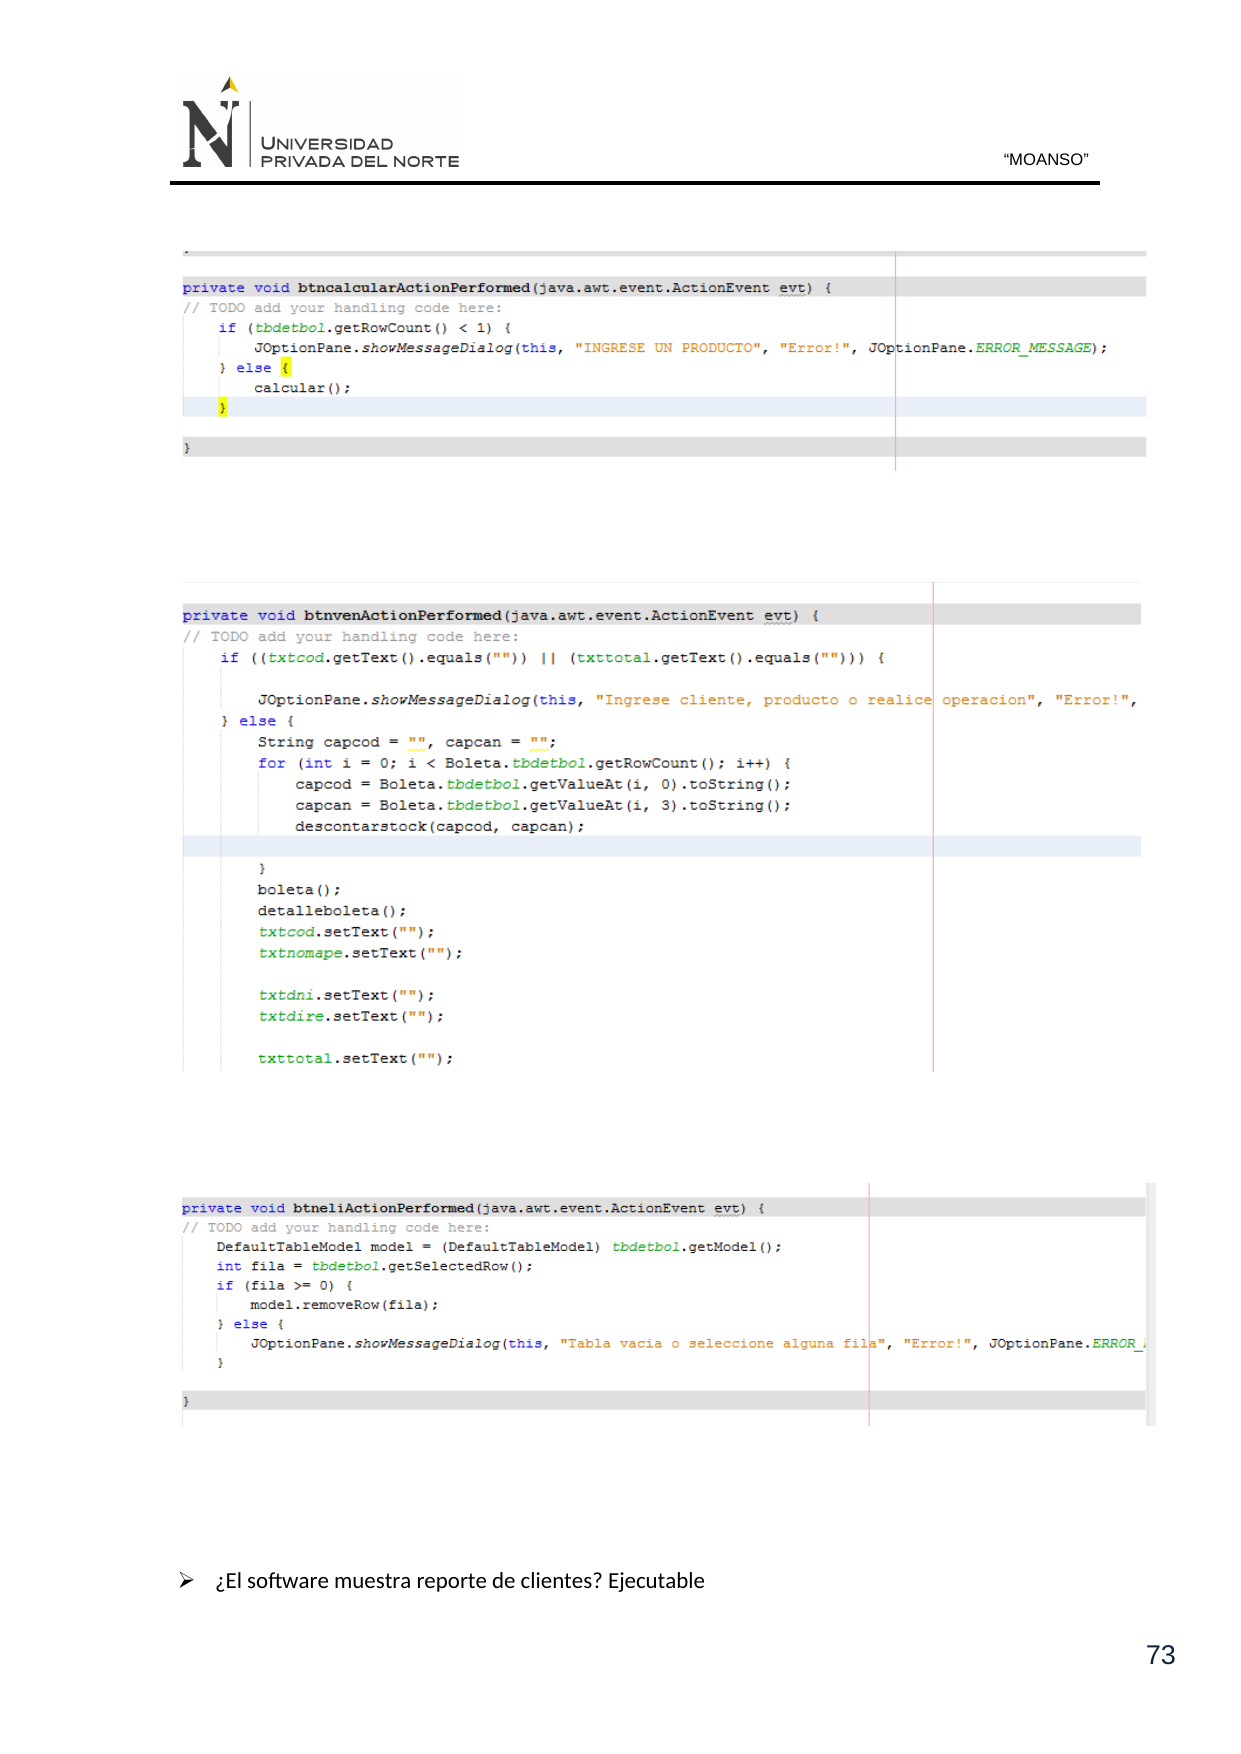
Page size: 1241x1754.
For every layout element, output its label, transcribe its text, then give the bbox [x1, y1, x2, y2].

picture [177, 1183, 1157, 1426]
list ¿El software muestra reporte de clientes? Ejecutable [177, 1566, 1092, 1594]
picture [177, 582, 1142, 1072]
picture [177, 251, 1147, 471]
picture [181, 73, 462, 169]
